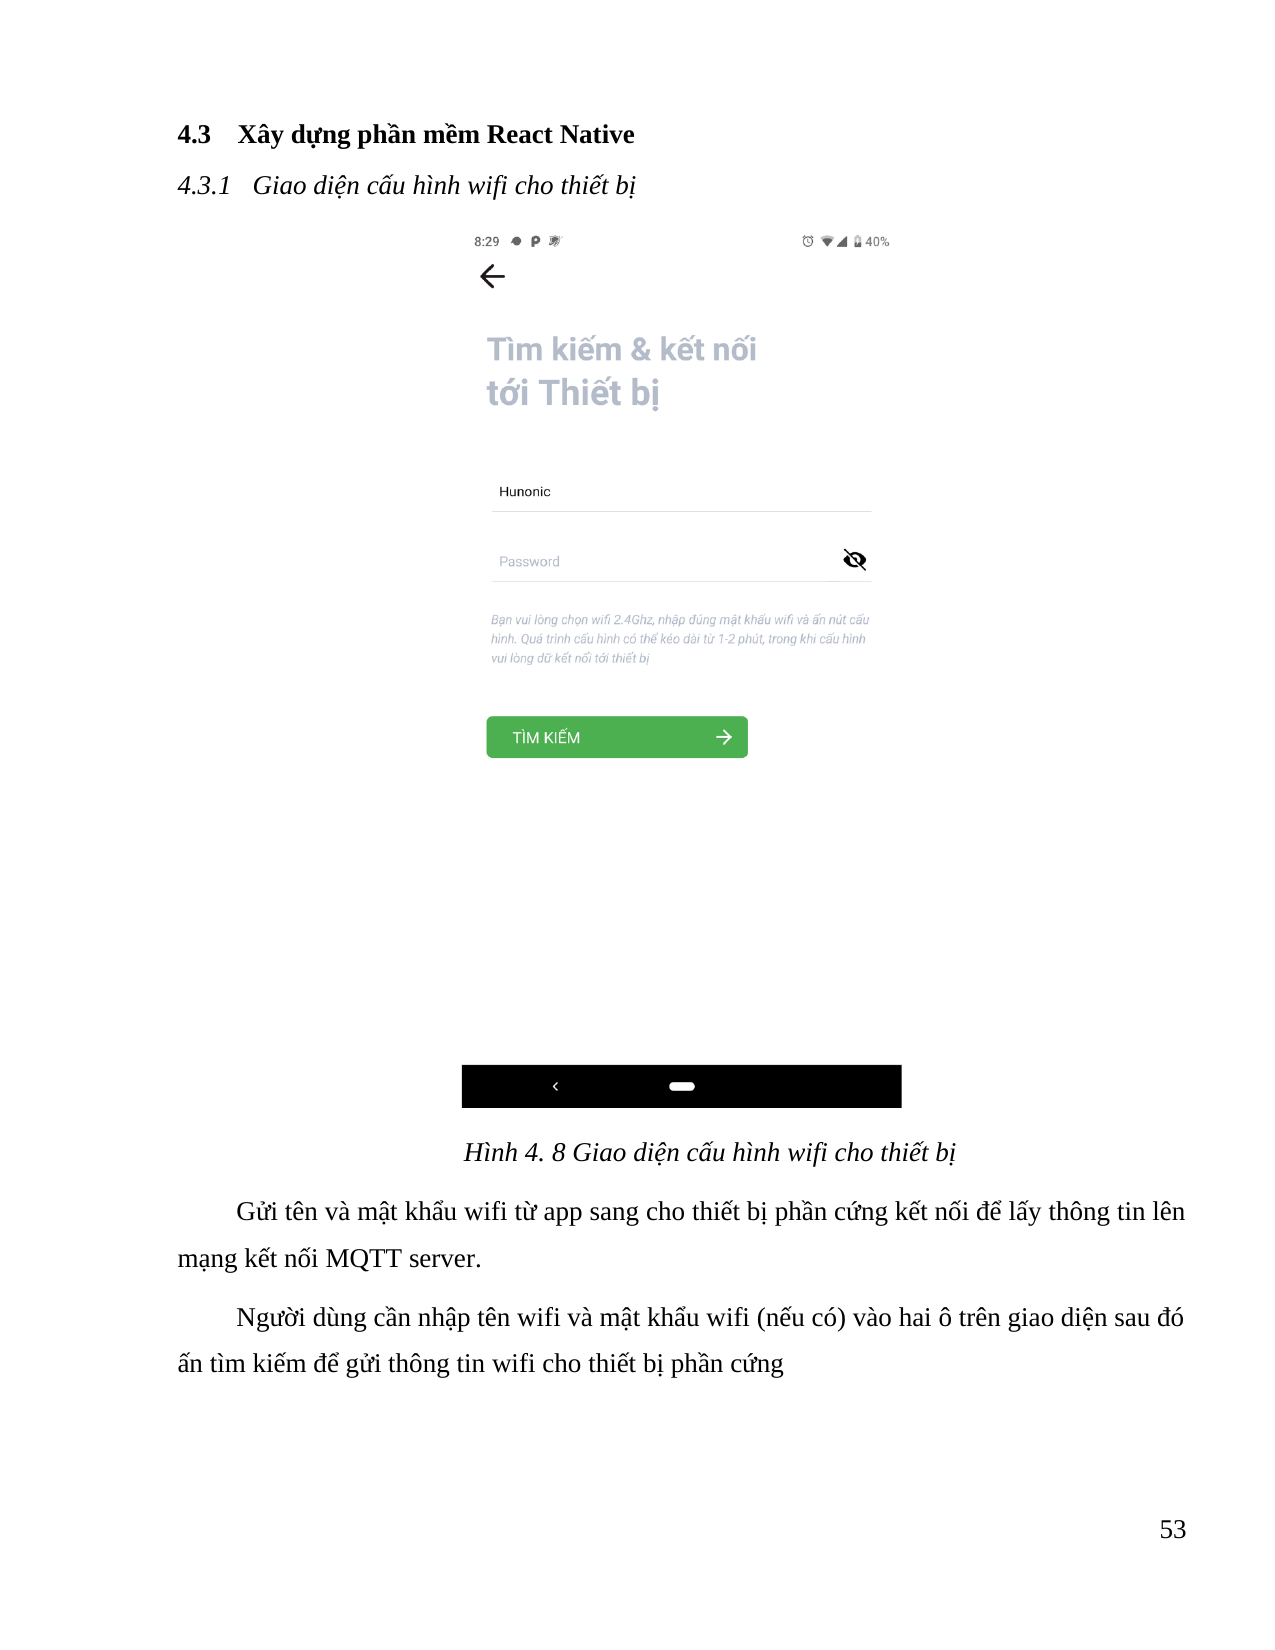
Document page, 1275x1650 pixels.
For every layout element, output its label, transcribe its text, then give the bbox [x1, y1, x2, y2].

text Gửi tên và mật khẩu wifi từ app sang cho thiết bị phần cứng kết nối để lấy thông tin lên mạng kết nối MQTT server. [177, 1195, 1186, 1273]
text Người dùng cần nhập tên wifi và mật khẩu wifi (nếu có) vào hai ô trên giao diện sau đó ấn tìm kiếm để gửi thông tin wifi cho thiết bị phần cứng [177, 1301, 1186, 1379]
text Hình 4. 8 Giao diện cấu hình wifi cho thiết bị [177, 1136, 1186, 1167]
picture [461, 228, 902, 1108]
subtitle Xây dựng phần mềm React Native [177, 118, 1186, 149]
subtitle Giao diện cấu hình wifi cho thiết bị [177, 169, 1186, 200]
